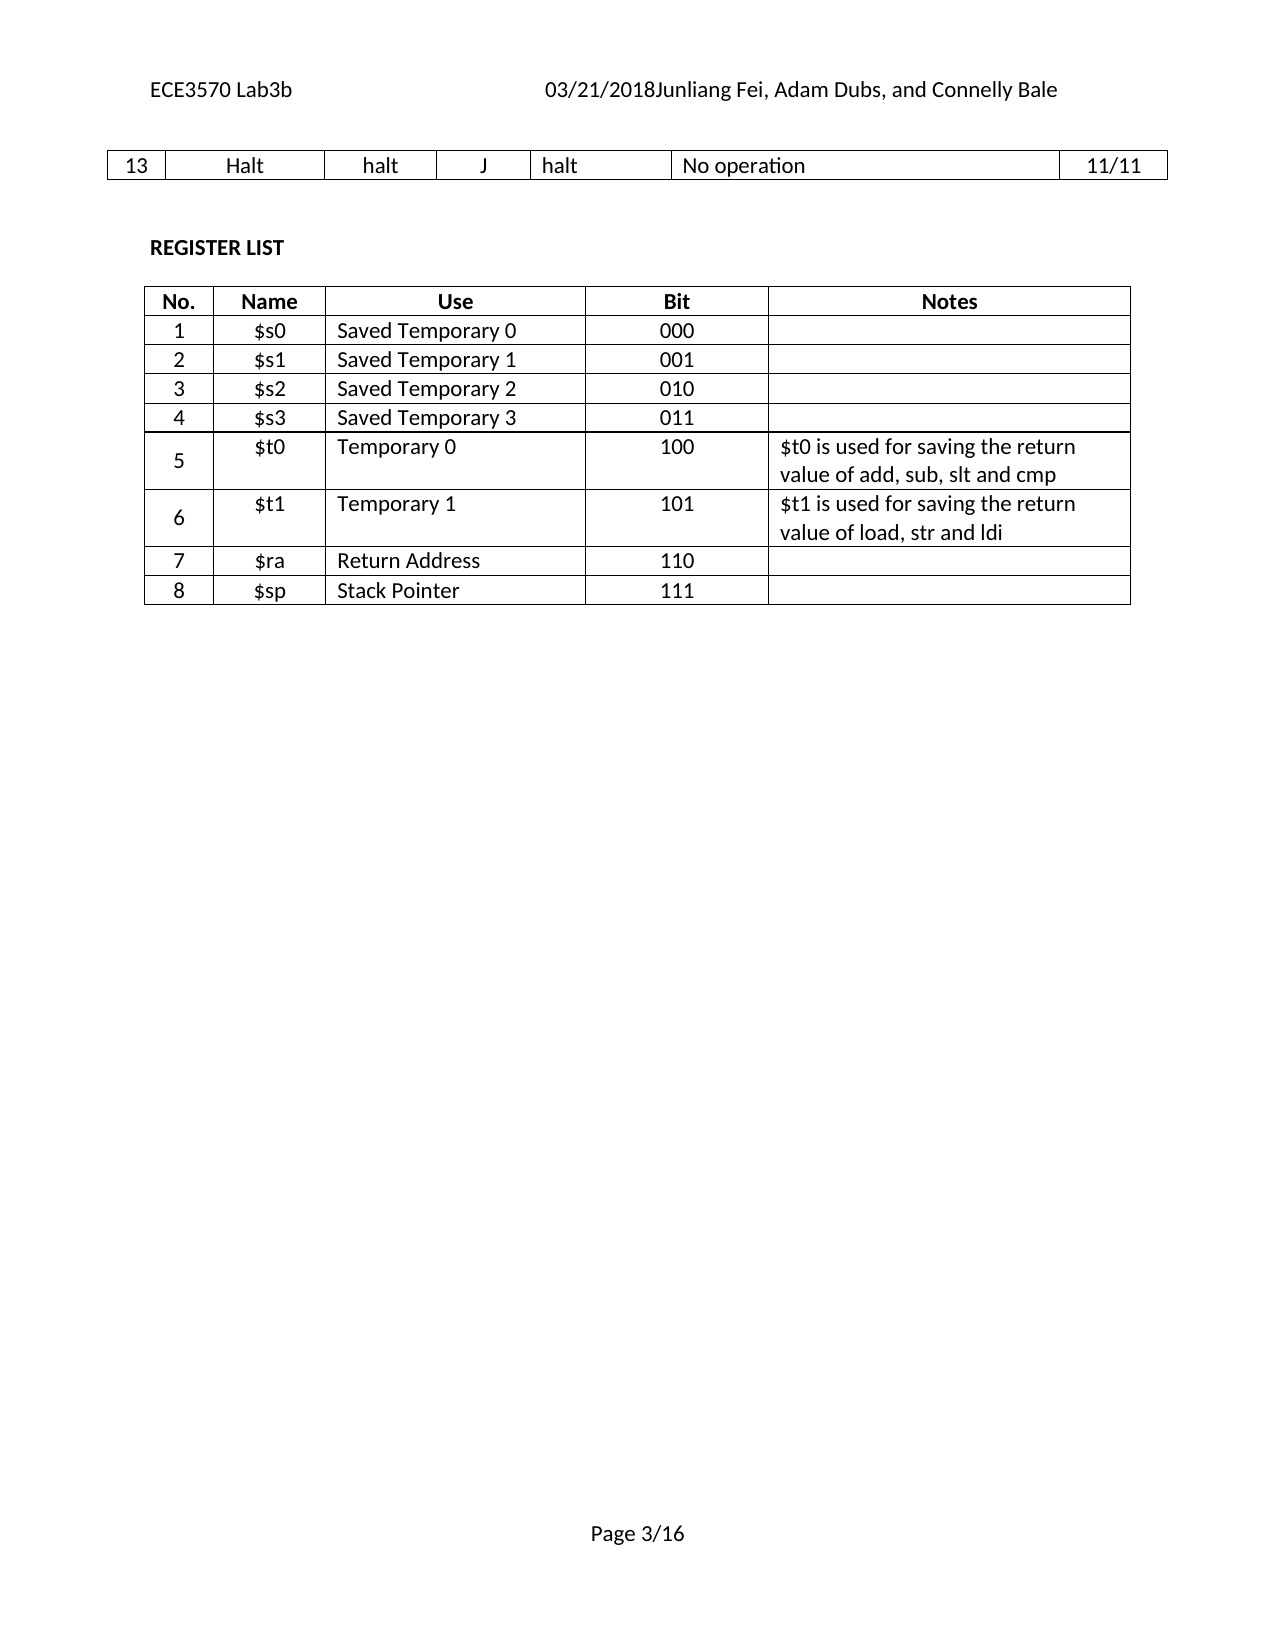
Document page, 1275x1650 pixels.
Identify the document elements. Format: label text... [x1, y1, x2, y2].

table_cell halt [531, 151, 671, 179]
table_cell Saved Temporary 0 [326, 316, 585, 344]
table_cell Saved Temporary 1 [326, 345, 585, 373]
table_cell [769, 576, 1130, 604]
table_cell 000 [586, 316, 768, 344]
table_cell [769, 316, 1130, 344]
table_header Name [214, 287, 325, 315]
table_cell 010 [586, 374, 768, 402]
table_cell Halt [166, 151, 324, 179]
table_cell 001 [586, 345, 768, 373]
table_cell $sp [214, 576, 325, 604]
table_cell $t1 is used for saving the return value of load, str and ldi [769, 490, 1130, 546]
table_cell halt [325, 151, 436, 179]
table_cell 4 [145, 404, 213, 431]
text REGISTER LIST [150, 233, 1125, 261]
table_cell Saved Temporary 3 [326, 404, 585, 431]
table_cell No operation [672, 151, 1059, 179]
table_cell [769, 345, 1130, 373]
table_cell [769, 374, 1130, 402]
table_cell [769, 547, 1130, 575]
table_cell $s1 [214, 345, 325, 373]
table_cell Stack Pointer [326, 576, 585, 604]
table_cell $s0 [214, 316, 325, 344]
table_cell $t0 [214, 433, 325, 488]
table_cell 8 [145, 576, 213, 604]
table_cell $s2 [214, 374, 325, 402]
table_cell 1 [145, 316, 213, 344]
table_cell 11/11 [1060, 151, 1167, 179]
table_cell 3 [145, 374, 213, 402]
table_header Notes [769, 287, 1130, 315]
table_cell J [437, 151, 530, 179]
table_cell 7 [145, 547, 213, 575]
table_cell [769, 404, 1130, 431]
table_cell 110 [586, 547, 768, 575]
table_cell 111 [586, 576, 768, 604]
table_header No. [145, 287, 213, 315]
table_cell $s3 [214, 404, 325, 431]
table_cell 100 [586, 433, 768, 488]
table_cell $ra [214, 547, 325, 575]
table_header Bit [586, 287, 768, 315]
table_header Use [326, 287, 585, 315]
table_cell 6 [145, 490, 213, 546]
table_cell $t1 [214, 490, 325, 546]
table_cell Return Address [326, 547, 585, 575]
table_cell Temporary 0 [326, 433, 585, 488]
table_cell 2 [145, 345, 213, 373]
table_cell $t0 is used for saving the return value of add, sub, slt and cmp [769, 433, 1130, 488]
table_cell 101 [586, 490, 768, 546]
table_cell 13 [108, 151, 165, 179]
table_cell Temporary 1 [326, 490, 585, 546]
table_cell 5 [145, 433, 213, 488]
table_cell 011 [586, 404, 768, 431]
table_cell Saved Temporary 2 [326, 374, 585, 402]
